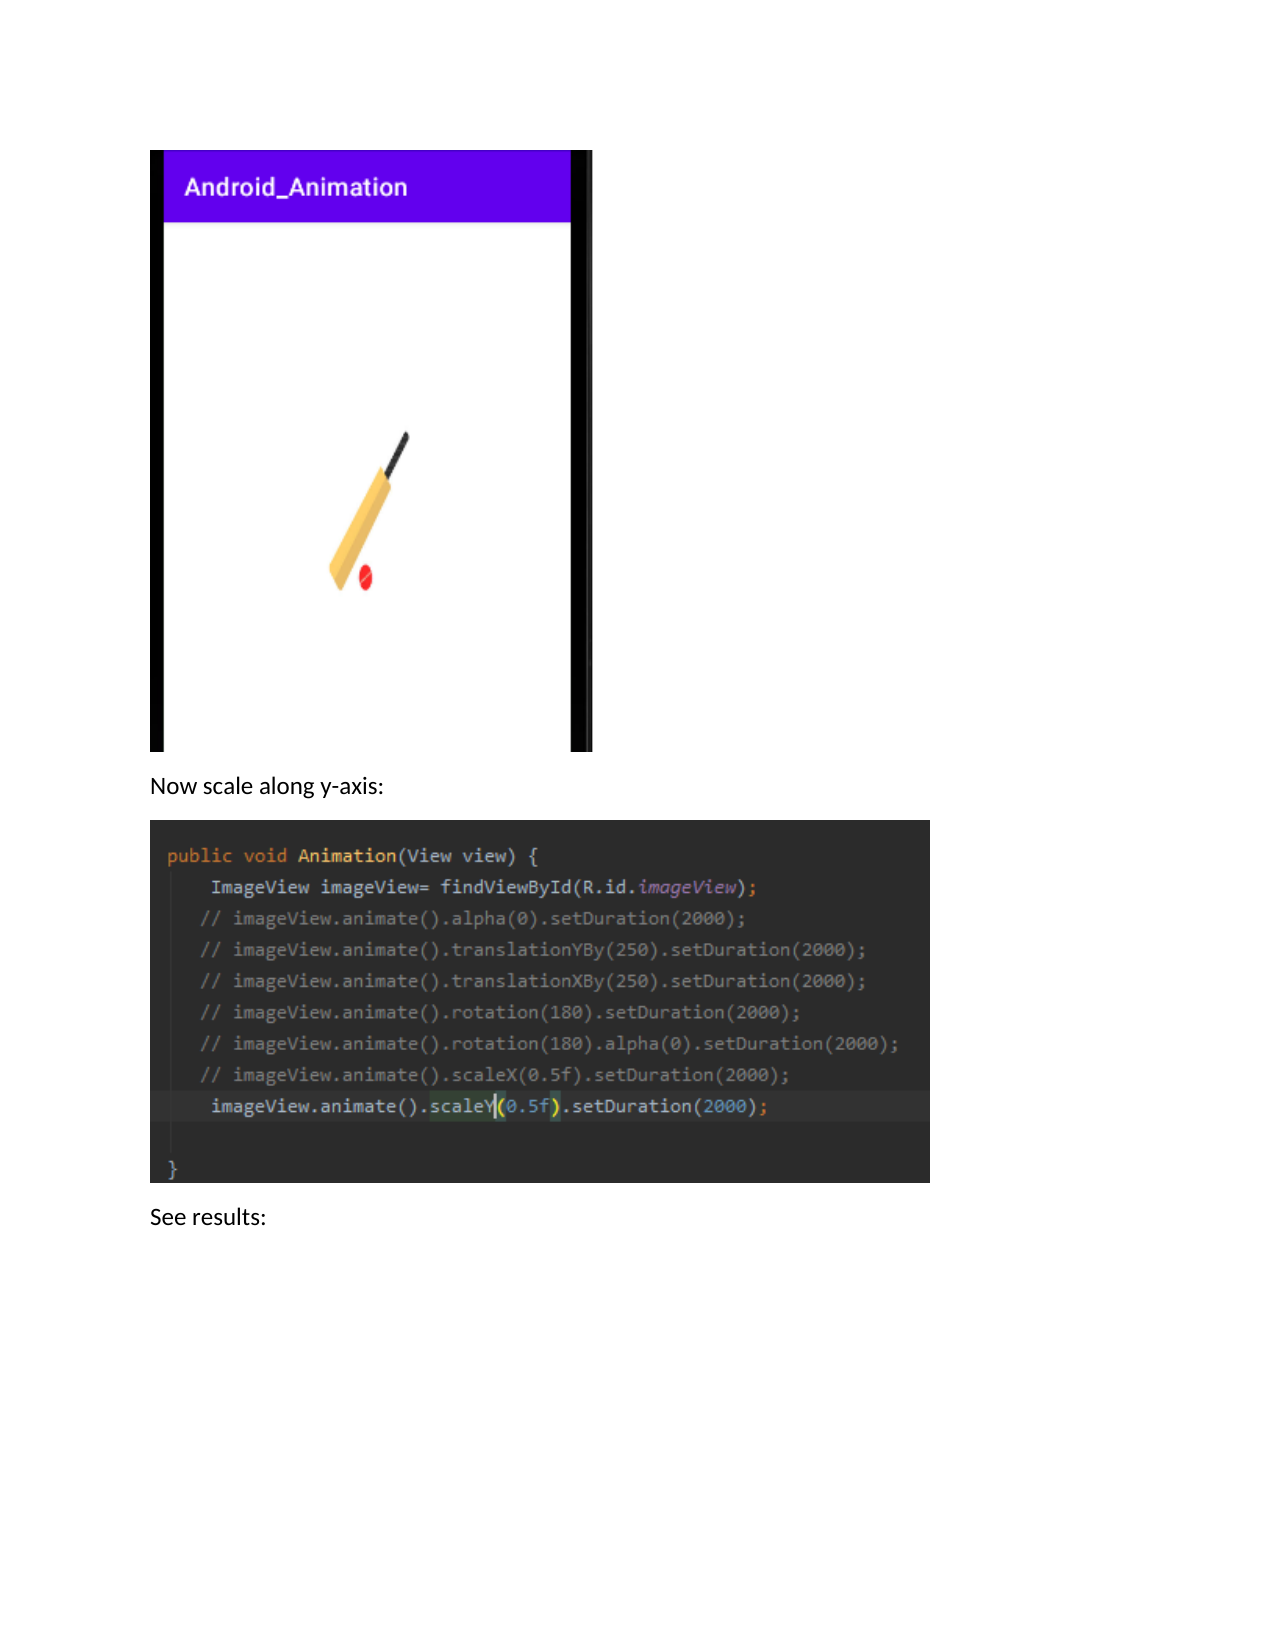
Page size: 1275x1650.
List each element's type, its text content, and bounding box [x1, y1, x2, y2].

picture [150, 820, 930, 1183]
text See results: [150, 1201, 1125, 1232]
picture [150, 150, 593, 752]
text Now scale along y-axis: [150, 771, 1125, 801]
